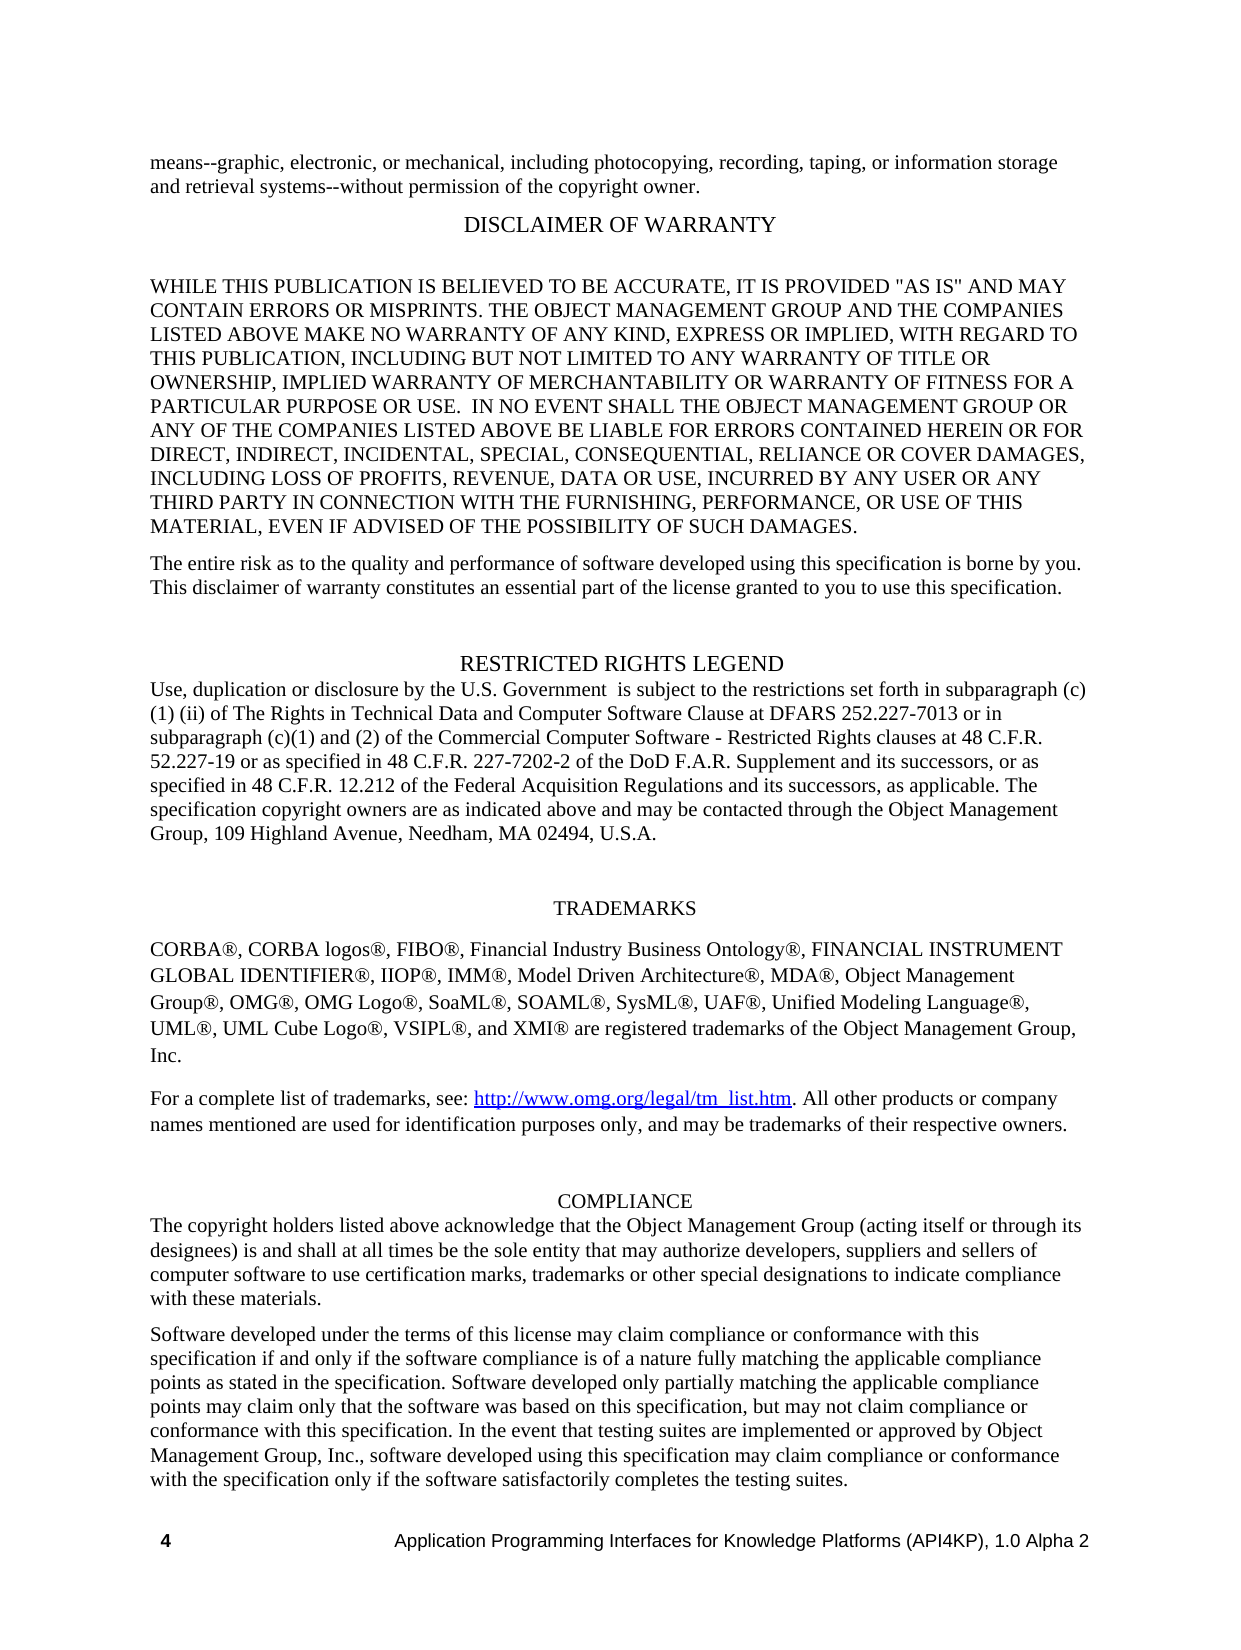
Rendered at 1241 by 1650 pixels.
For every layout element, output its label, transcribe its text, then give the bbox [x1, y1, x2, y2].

text WHILE THIS PUBLICATION IS BELIEVED TO BE ACCURATE, IT IS PROVIDED "AS IS" AND MAY CONTAIN ERRORS OR MISPRINTS. THE OBJECT MANAGEMENT GROUP AND THE COMPANIES LISTED ABOVE MAKE NO WARRANTY OF ANY KIND, EXPRESS OR IMPLIED, WITH REGARD TO THIS PUBLICATION, INCLUDING BUT NOT LIMITED TO ANY WARRANTY OF TITLE OR OWNERSHIP, IMPLIED WARRANTY OF MERCHANTABILITY OR WARRANTY OF FITNESS FOR A PARTICULAR PURPOSE OR USE. IN NO EVENT SHALL THE OBJECT MANAGEMENT GROUP OR ANY OF THE COMPANIES LISTED ABOVE BE LIABLE FOR ERRORS CONTAINED HEREIN OR FOR DIRECT, INDIRECT, INCIDENTAL, SPECIAL, CONSEQUENTIAL, RELIANCE OR COVER DAMAGES, INCLUDING LOSS OF PROFITS, REVENUE, DATA OR USE, INCURRED BY ANY USER OR ANY THIRD PARTY IN CONNECTION WITH THE FURNISHING, PERFORMANCE, OR USE OF THIS MATERIAL, EVEN IF ADVISED OF THE POSSIBILITY OF SUCH DAMAGES. [150, 273, 1090, 538]
text TRADEMARKS [159, 896, 1090, 920]
text DISCLAIMER OF WARRANTY [150, 211, 1090, 237]
text CORBA®, CORBA logos®, FIBO®, Financial Industry Business Ontology®, FINANCIAL INSTRUMENT GLOBAL IDENTIFIER®, IIOP®, IMM®, Model Driven Architecture®, MDA®, Object Management Group®, OMG®, OMG Logo®, SoaML®, SOAML®, SysML®, UAF®, Unified Modeling Language®, UML®, UML Cube Logo®, VSIPL®, and XMI® are registered trademarks of the Object Management Group, Inc. [150, 937, 1090, 1067]
text Software developed under the terms of this license may claim compliance or conformance with this specification if and only if the software compliance is of a nature fully matching the applicable compliance points as stated in the specification. Software developed only partially matching the applicable compliance points may claim only that the software was based on this specification, but may not claim compliance or conformance with this specification. In the event that testing suites are implemented or approved by Object Management Group, Inc., software developed using this specification may claim compliance or conformance with the specification only if the software satisfactorily completes the testing suites. [150, 1322, 1090, 1491]
text For a complete list of trademarks, see: http://www.omg.org/legal/tm_list.htm. All other products or company names mentioned are used for identification purposes only, and may be trademarks of their respective owners. [150, 1086, 1090, 1136]
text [150, 150, 1090, 198]
text The entire risk as to the quality and performance of software developed using this specification is borne by you. This disclaimer of warranty constitutes an essential part of the license granted to you to use this specification. [150, 551, 1090, 599]
text RESTRICTED RIGHTS LEGEND [153, 650, 1090, 677]
text Use, duplication or disclosure by the U.S. Government is subject to the restrictions set forth in subparagraph (c) (1) (ii) of The Rights in Technical Data and Computer Software Clause at DFARS 252.227-7013 or in subparagraph (c)(1) and (2) of the Commercial Computer Software - Restricted Rights clauses at 48 C.F.R. 52.227-19 or as specified in 48 C.F.R. 227-7202-2 of the DoD F.A.R. Supplement and its successors, or as specified in 48 C.F.R. 12.212 of the Federal Acquisition Regulations and its successors, as applicable. The specification copyright owners are as indicated above and may be contacted through the Object Management Group, 109 Highland Avenue, Needham, MA 02494, U.S.A. [150, 677, 1090, 845]
text COMPLIANCE [159, 1189, 1090, 1213]
text The copyright holders listed above acknowledge that the Object Management Group (acting itself or through its designees) is and shall at all times be the sole entity that may authorize developers, suppliers and sellers of computer software to use certification marks, trademarks or other special designations to indicate compliance with these materials. [150, 1213, 1090, 1310]
